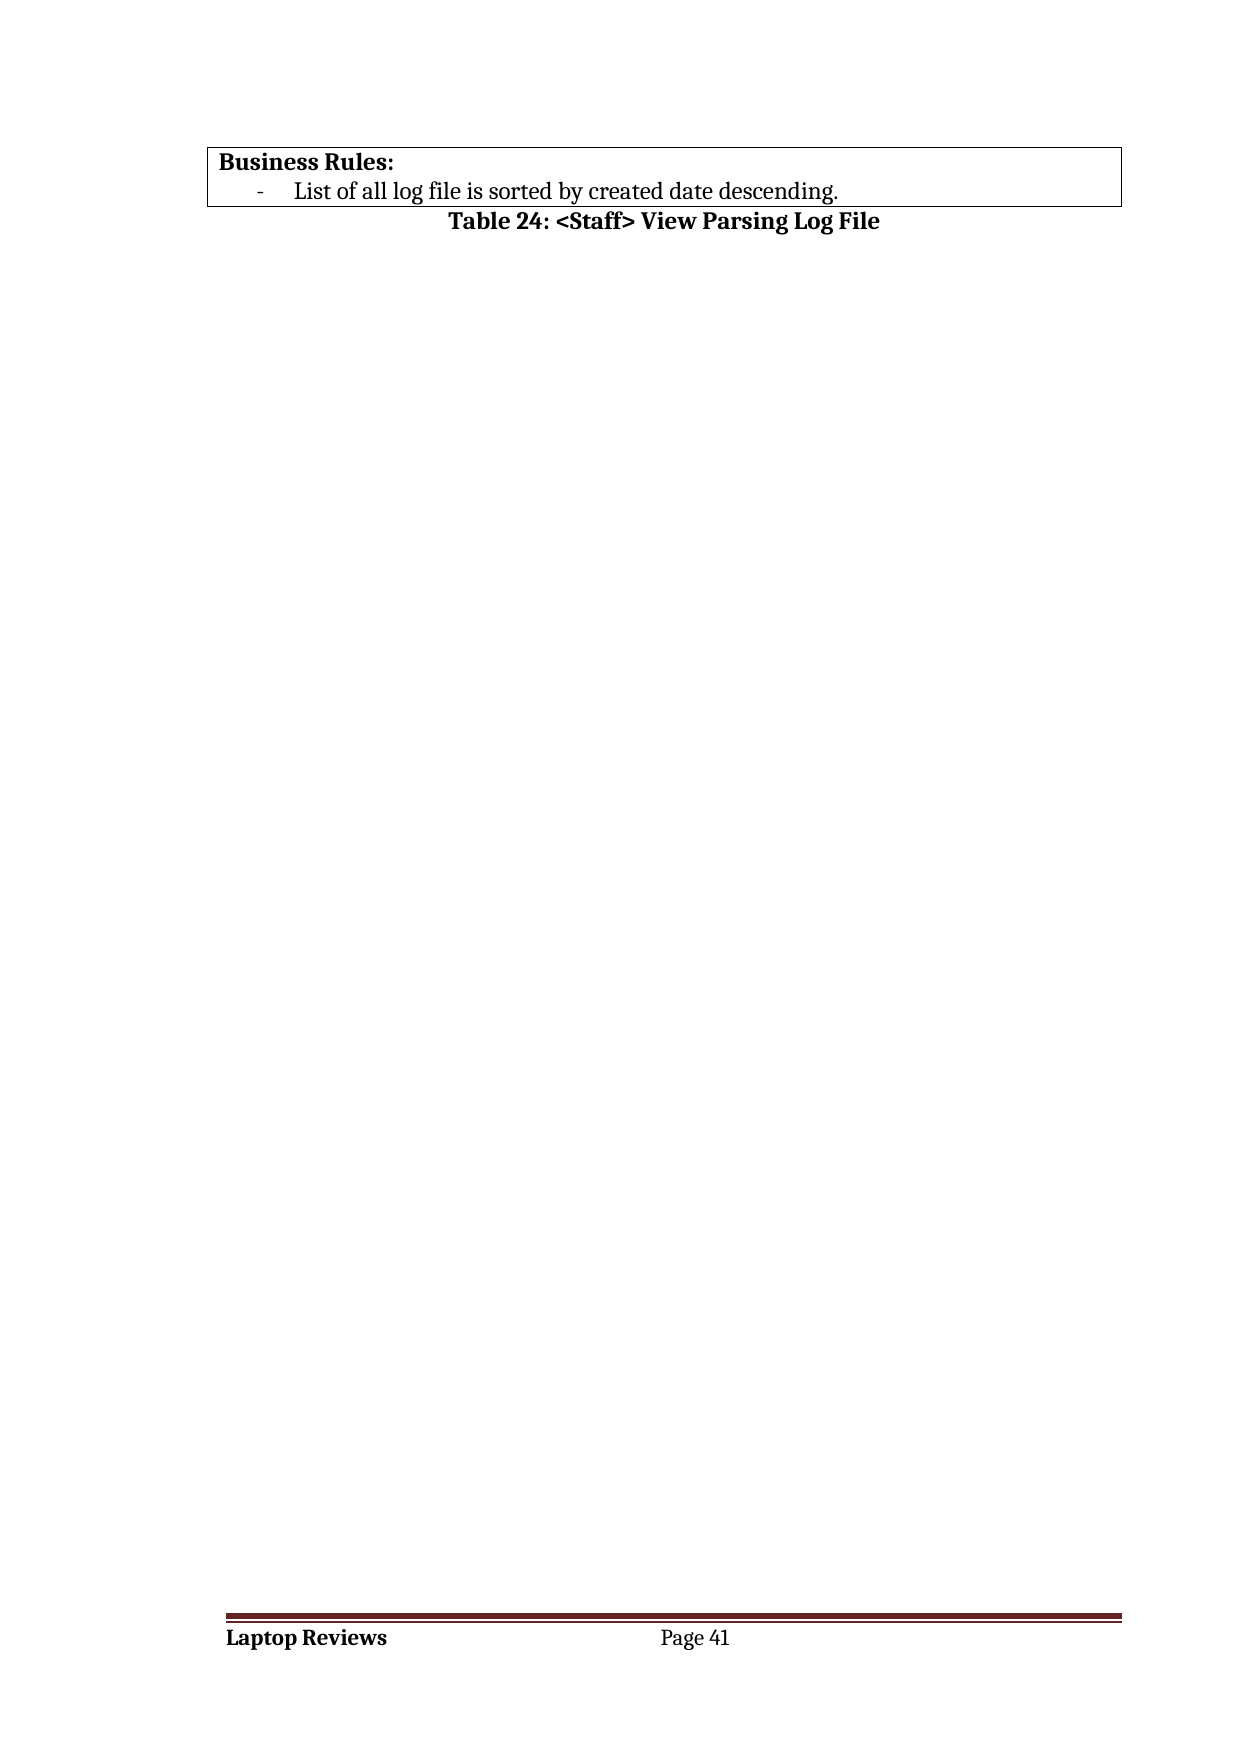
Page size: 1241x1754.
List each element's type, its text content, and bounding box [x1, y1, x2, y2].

text Table 24: <Staff> View Parsing Log File [207, 207, 1122, 235]
